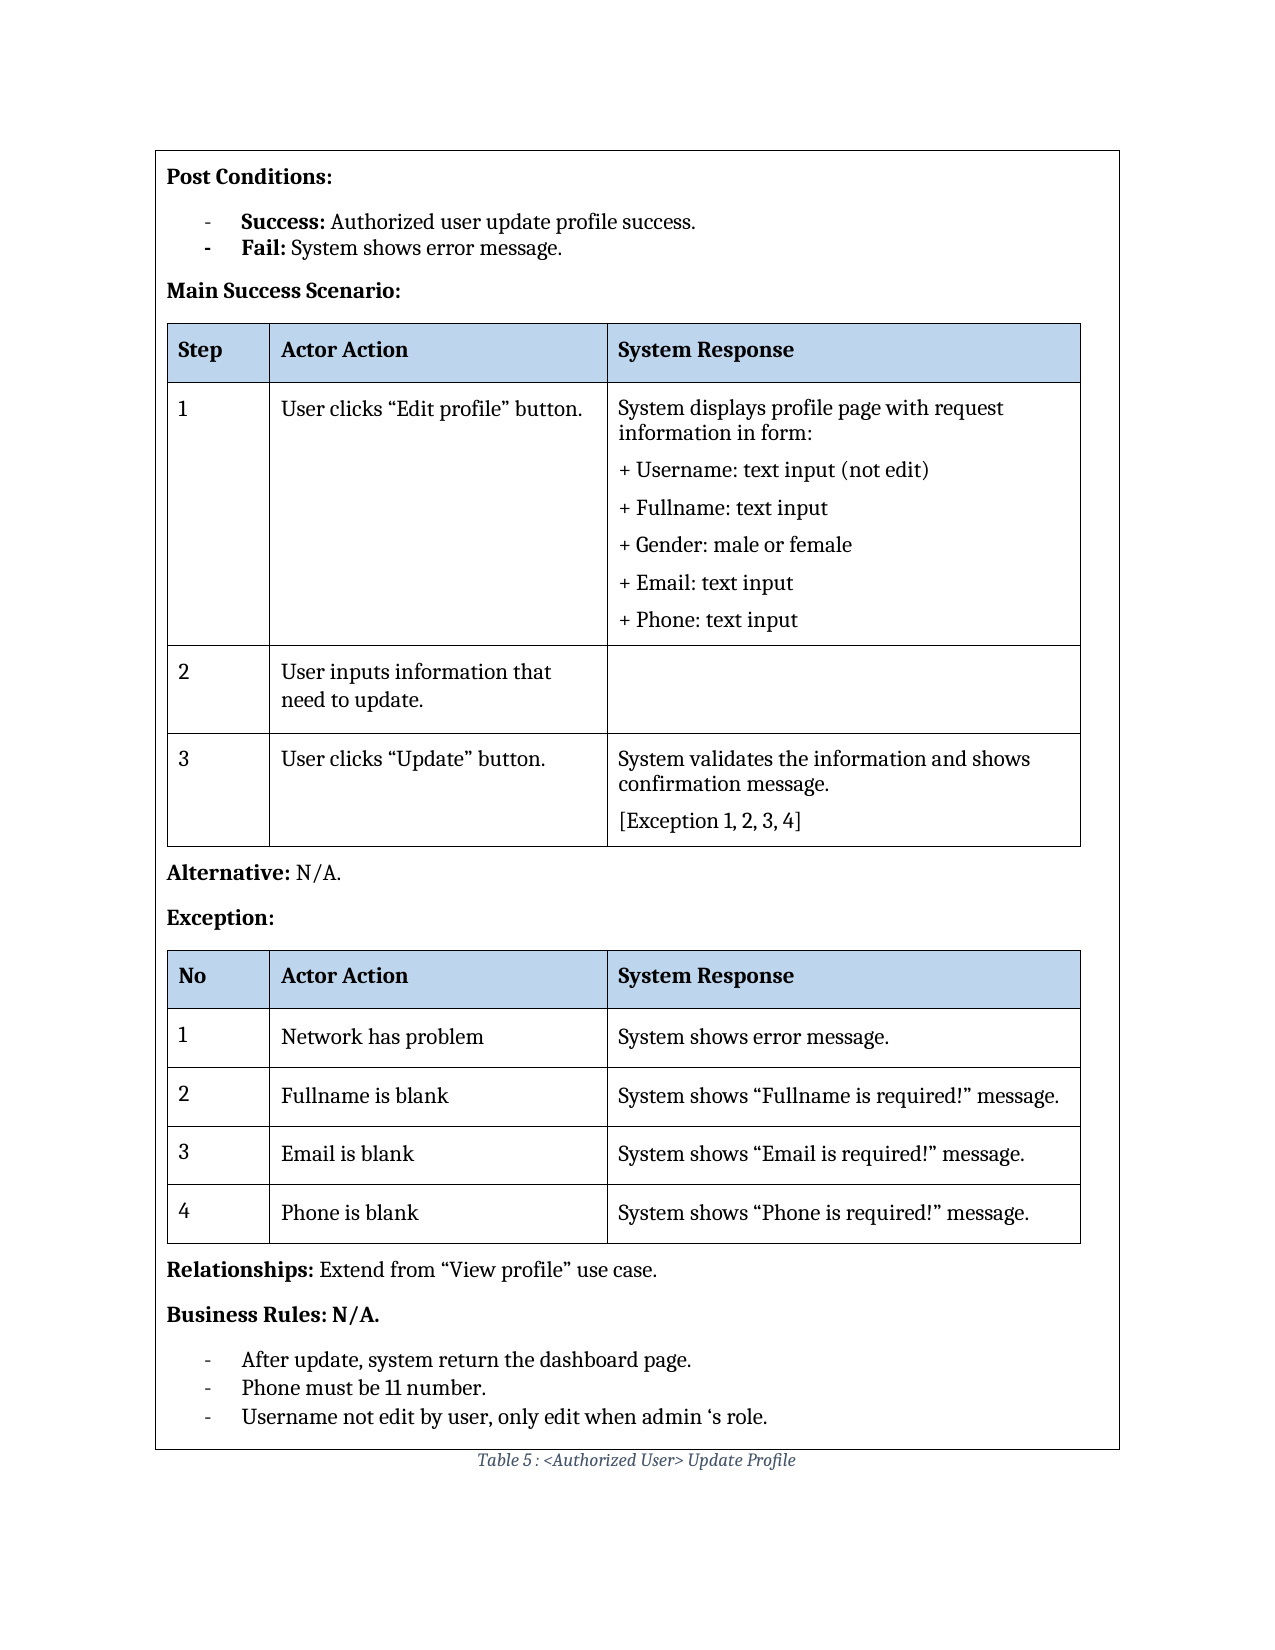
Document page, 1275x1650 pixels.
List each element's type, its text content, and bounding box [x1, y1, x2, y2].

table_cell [156, 151, 1119, 1449]
text Table : <Authorized User> Update Profile [150, 1450, 1125, 1471]
